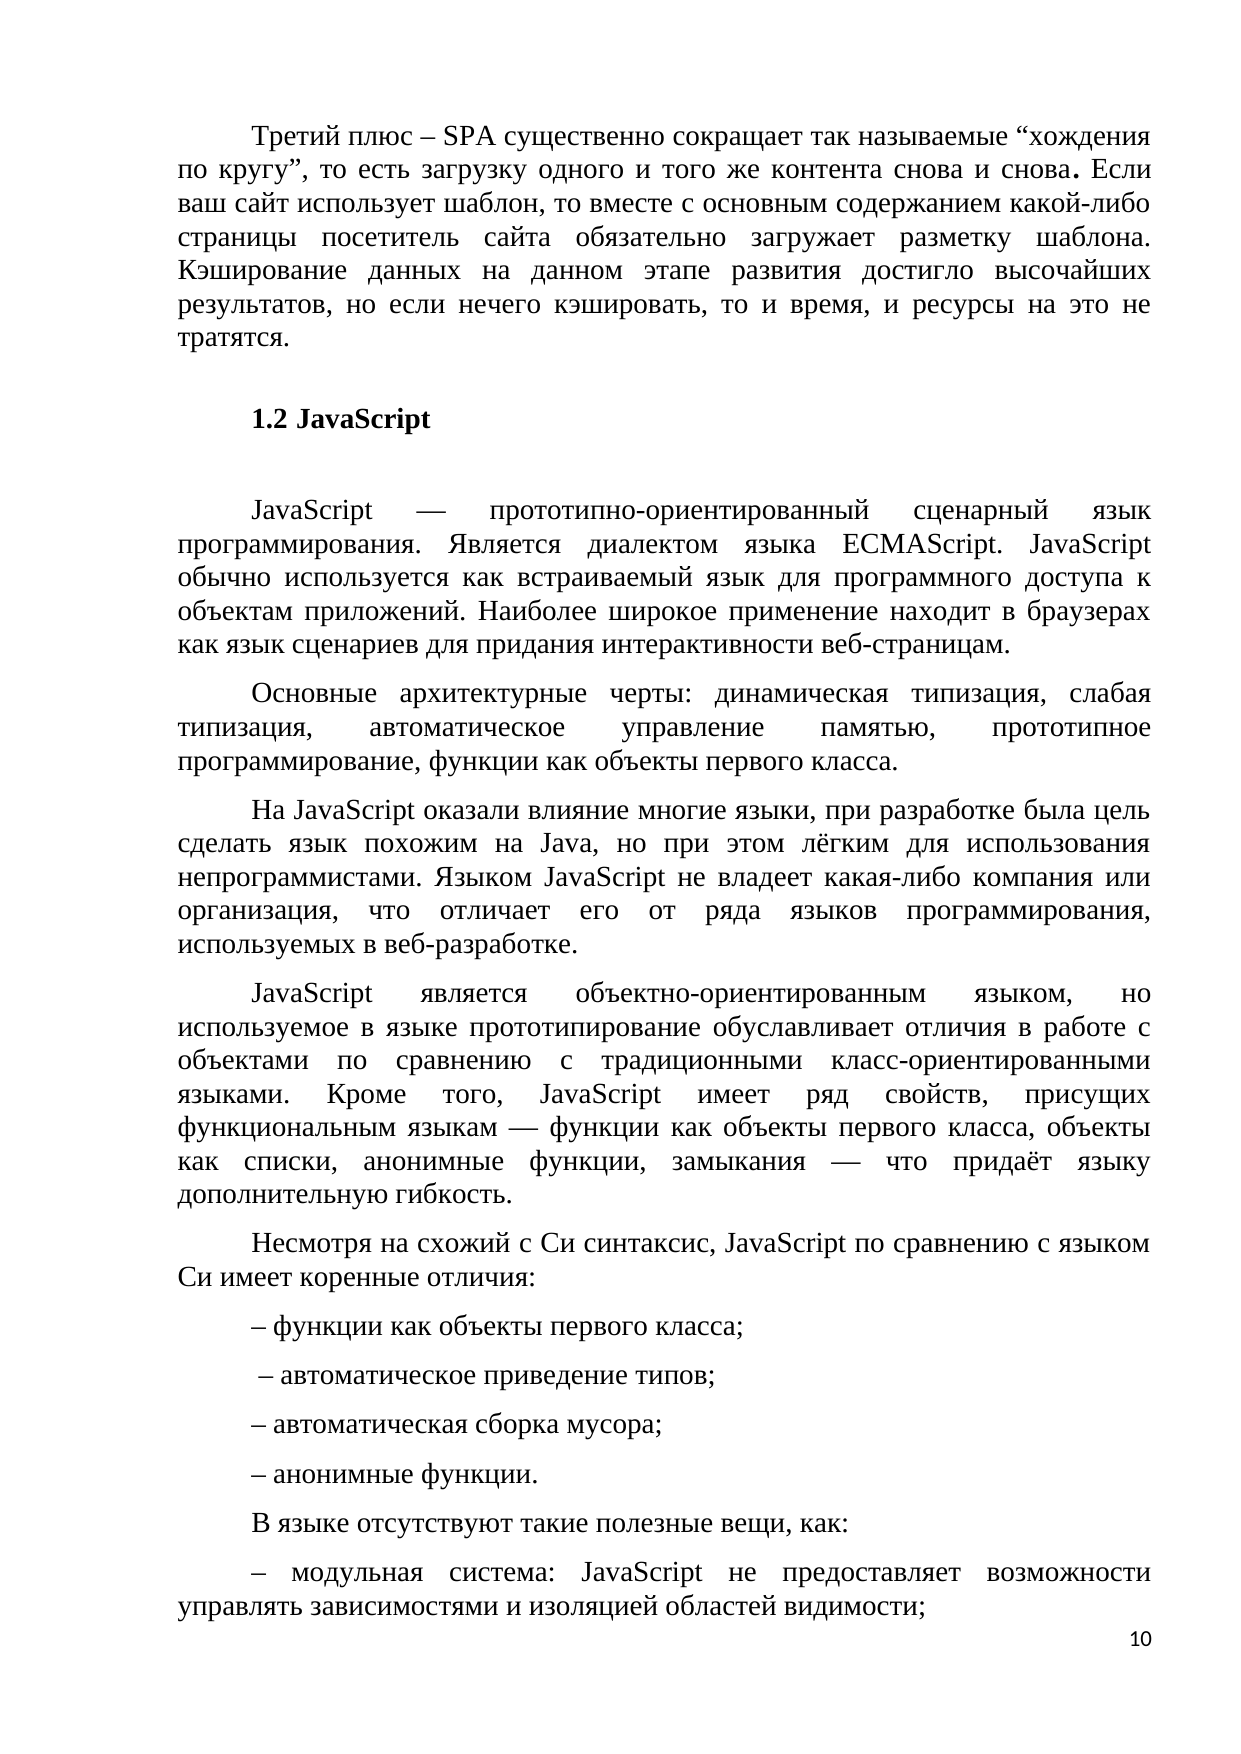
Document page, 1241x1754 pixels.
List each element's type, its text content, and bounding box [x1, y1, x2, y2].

text Несмотря на схожий с Си синтаксис, JavaScript по сравнению с языком Си имеет коренные отличия: [177, 1226, 1152, 1293]
text Третий плюс – SPA существенно сокращает так называемые “хождения по кругу”, то есть загрузку одного и того же контента снова и снова. Если ваш сайт использует шаблон, то вместе с основным содержанием какой-либо страницы посетитель сайта обязательно загружает разметку шаблона. Кэширование данных на данном этапе развития достигло высочайших результатов, но если нечего кэшировать, то и время, и ресурсы на это не тратятся. [177, 118, 1152, 353]
text В языке отсутствуют такие полезные вещи, как: [177, 1505, 1152, 1538]
text На JavaScript оказали влияние многие языки, при разработке была цель сделать язык похожим на Java, но при этом лёгким для использования непрограммистами. Языком JavaScript не владеет какая-либо компания или организация, что отличает его от ряда языков программирования, используемых в веб-разработке. [177, 792, 1152, 959]
text – функции как объекты первого класса; [177, 1308, 1152, 1342]
text JavaScript [251, 401, 1152, 434]
text – автоматическое приведение типов; [177, 1357, 1152, 1391]
text – автоматическая сборка мусора; [177, 1407, 1152, 1440]
text JavaScript является объектно-ориентированным языком, но используемое в языке прототипирование обуславливает отличия в работе с объектами по сравнению с традиционными класс-ориентированными языками. Кроме того, JavaScript имеет ряд свойств, присущих функциональным языкам — функции как объекты первого класса, объекты как списки, анонимные функции, замыкания — что придаёт языку дополнительную гибкость. [177, 975, 1152, 1210]
text Основные архитектурные черты: динамическая типизация, слабая типизация, автоматическое управление памятью, прототипное программирование, функции как объекты первого класса. [177, 676, 1152, 776]
text – модульная система: JavaScript не предоставляет возможности управлять зависимостями и изоляцией областей видимости; [177, 1554, 1152, 1621]
text – анонимные функции. [177, 1456, 1152, 1489]
text JavaScript — прототипно-ориентированный сценарный язык программирования. Является диалектом языка ECMAScript. JavaScript обычно используется как встраиваемый язык для программного доступа к объектам приложений. Наиболее широкое применение находит в браузерах как язык сценариев для придания интерактивности веб-страницам. [177, 492, 1152, 660]
